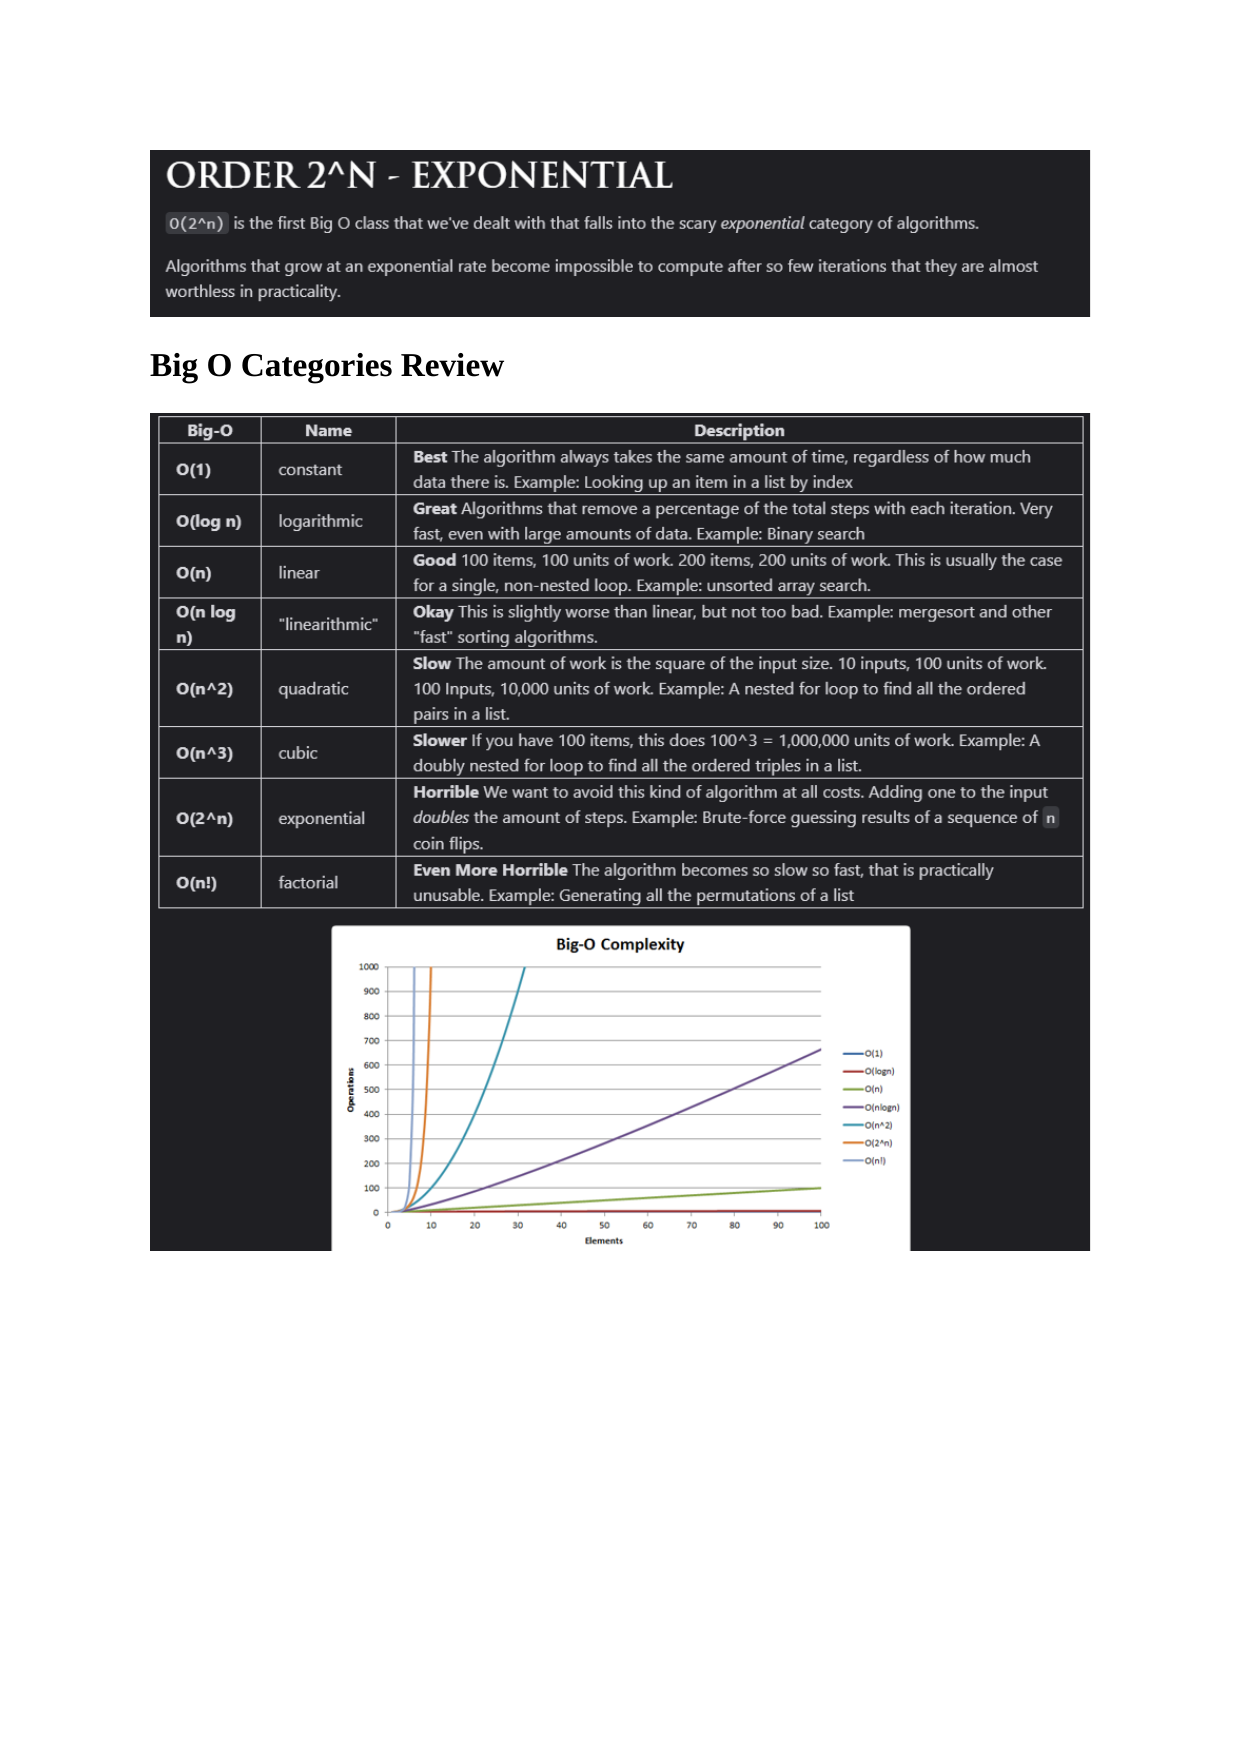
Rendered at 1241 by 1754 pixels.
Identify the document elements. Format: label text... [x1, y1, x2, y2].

picture [150, 413, 1091, 1251]
text Big O Categories Review [150, 346, 1090, 384]
picture [150, 150, 1091, 317]
